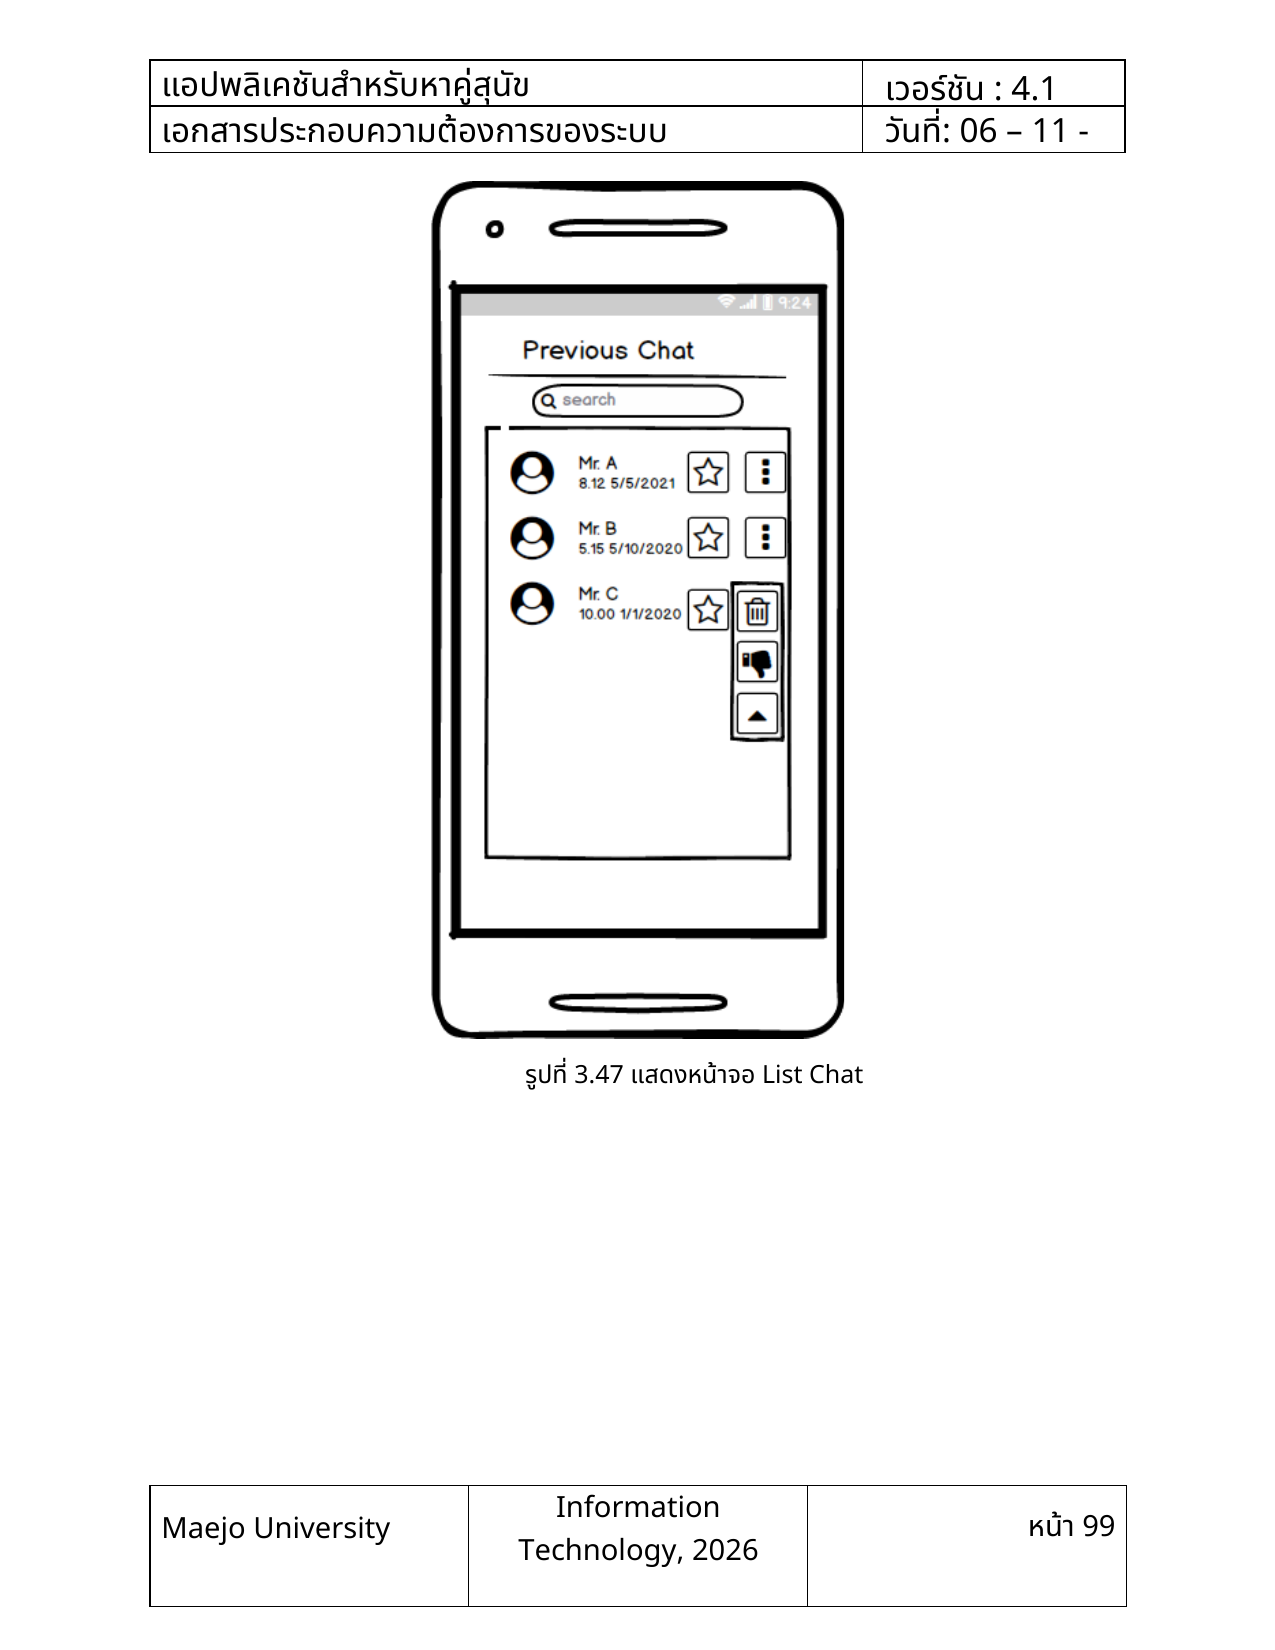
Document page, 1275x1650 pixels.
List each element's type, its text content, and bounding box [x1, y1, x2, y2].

picture [430, 181, 845, 1039]
text รูปที่ 3.47 แสดงหน้าจอ List Chat [450, 1057, 1125, 1095]
